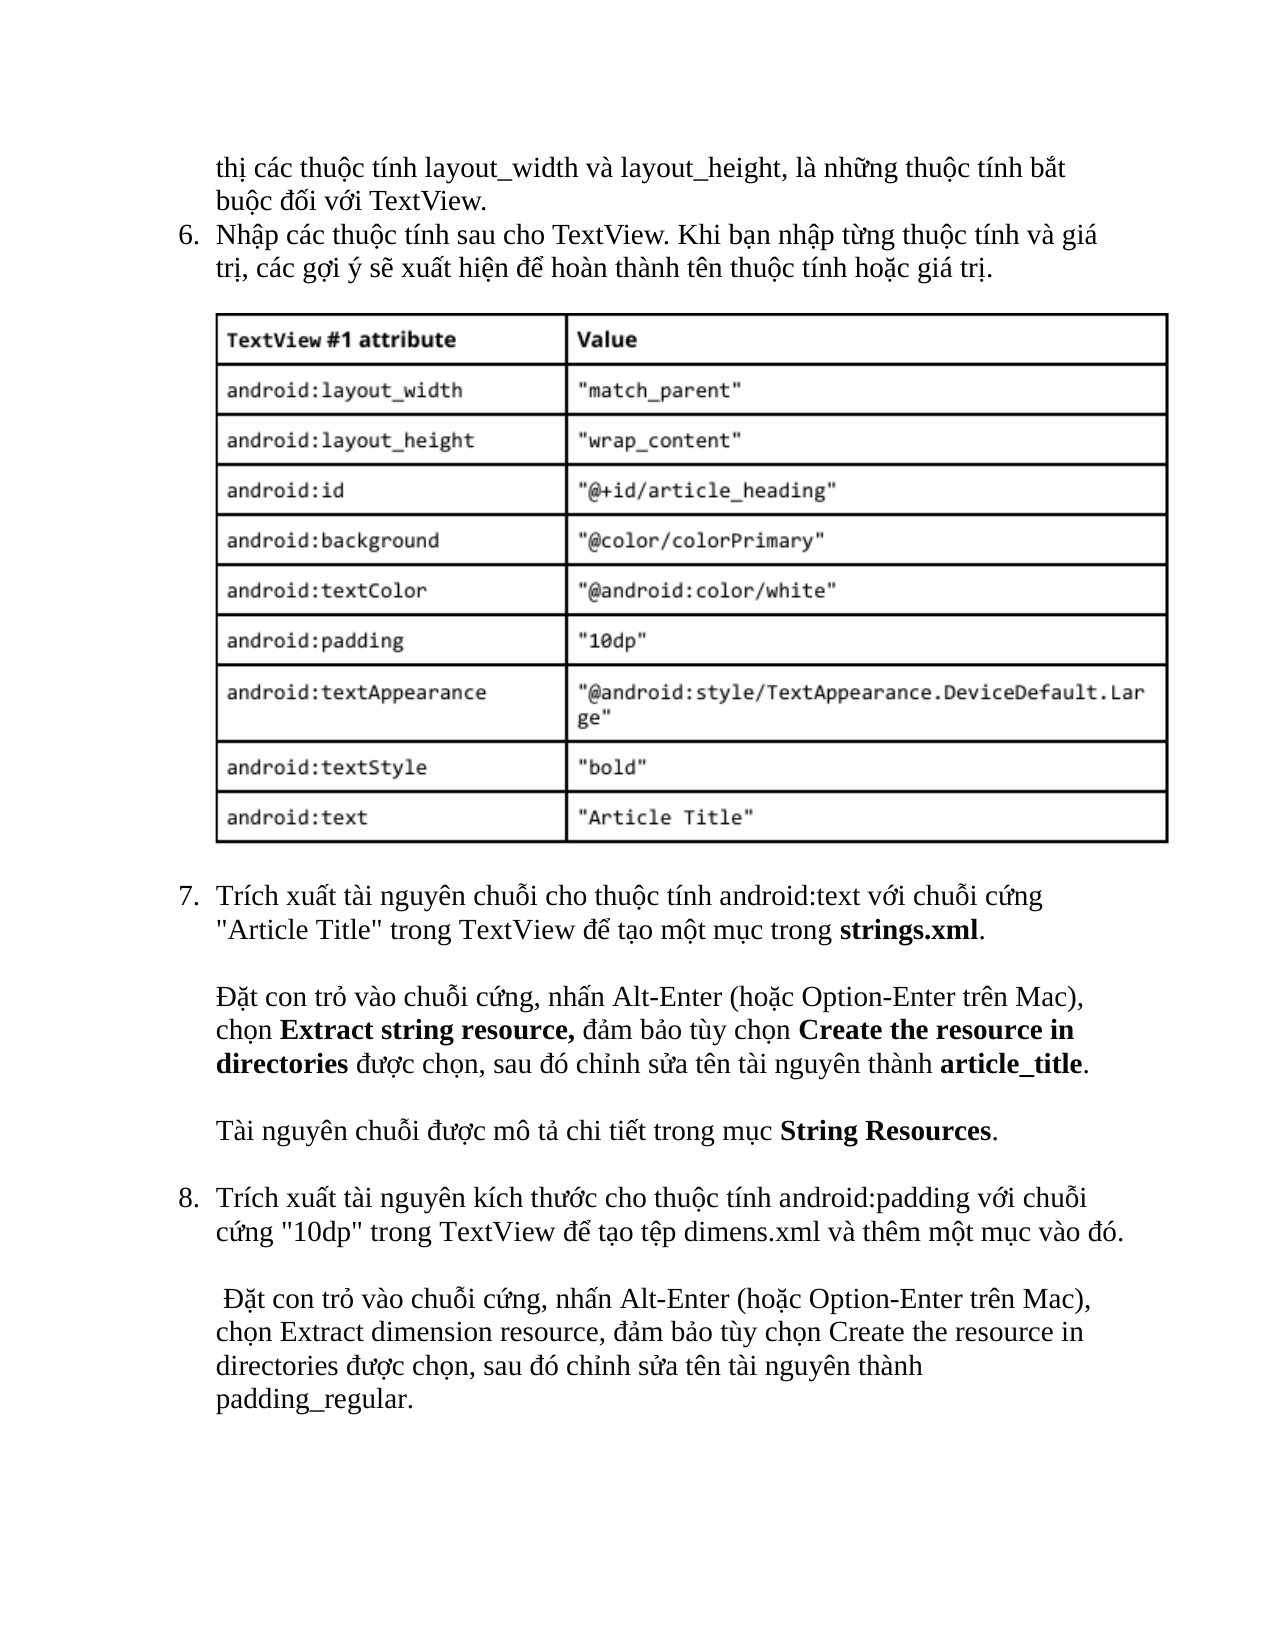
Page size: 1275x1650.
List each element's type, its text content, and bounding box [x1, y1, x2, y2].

text Đặt con trỏ vào chuỗi cứng, nhấn Alt-Enter (hoặc Option-Enter trên Mac), chọn Extract dimension resource, đảm bảo tùy chọn Create the resource in directories được chọn, sau đó chỉnh sửa tên tài nguyên thành padding_regular. [216, 1281, 1125, 1415]
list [178, 150, 1125, 217]
text Đặt con trỏ vào chuỗi cứng, nhấn Alt-Enter (hoặc Option-Enter trên Mac), chọn Extract string resource, đảm bảo tùy chọn Create the resource in directories được chọn, sau đó chỉnh sửa tên tài nguyên thành article_title. [216, 979, 1125, 1079]
picture [215, 313, 1172, 845]
text Tài nguyên chuỗi được mô tả chi tiết trong mục String Resources. [216, 1113, 1125, 1147]
list Trích xuất tài nguyên chuỗi cho thuộc tính android:text với chuỗi cứng "Article Title" trong TextView để tạo một mục trong strings.xml. [178, 878, 1125, 945]
list Nhập các thuộc tính sau cho TextView. Khi bạn nhập từng thuộc tính và giá trị, các gợi ý sẽ xuất hiện để hoàn thành tên thuộc tính hoặc giá trị. [178, 217, 1125, 284]
list Trích xuất tài nguyên kích thước cho thuộc tính android:padding với chuỗi cứng "10dp" trong TextView để tạo tệp dimens.xml và thêm một mục vào đó. [178, 1180, 1125, 1247]
